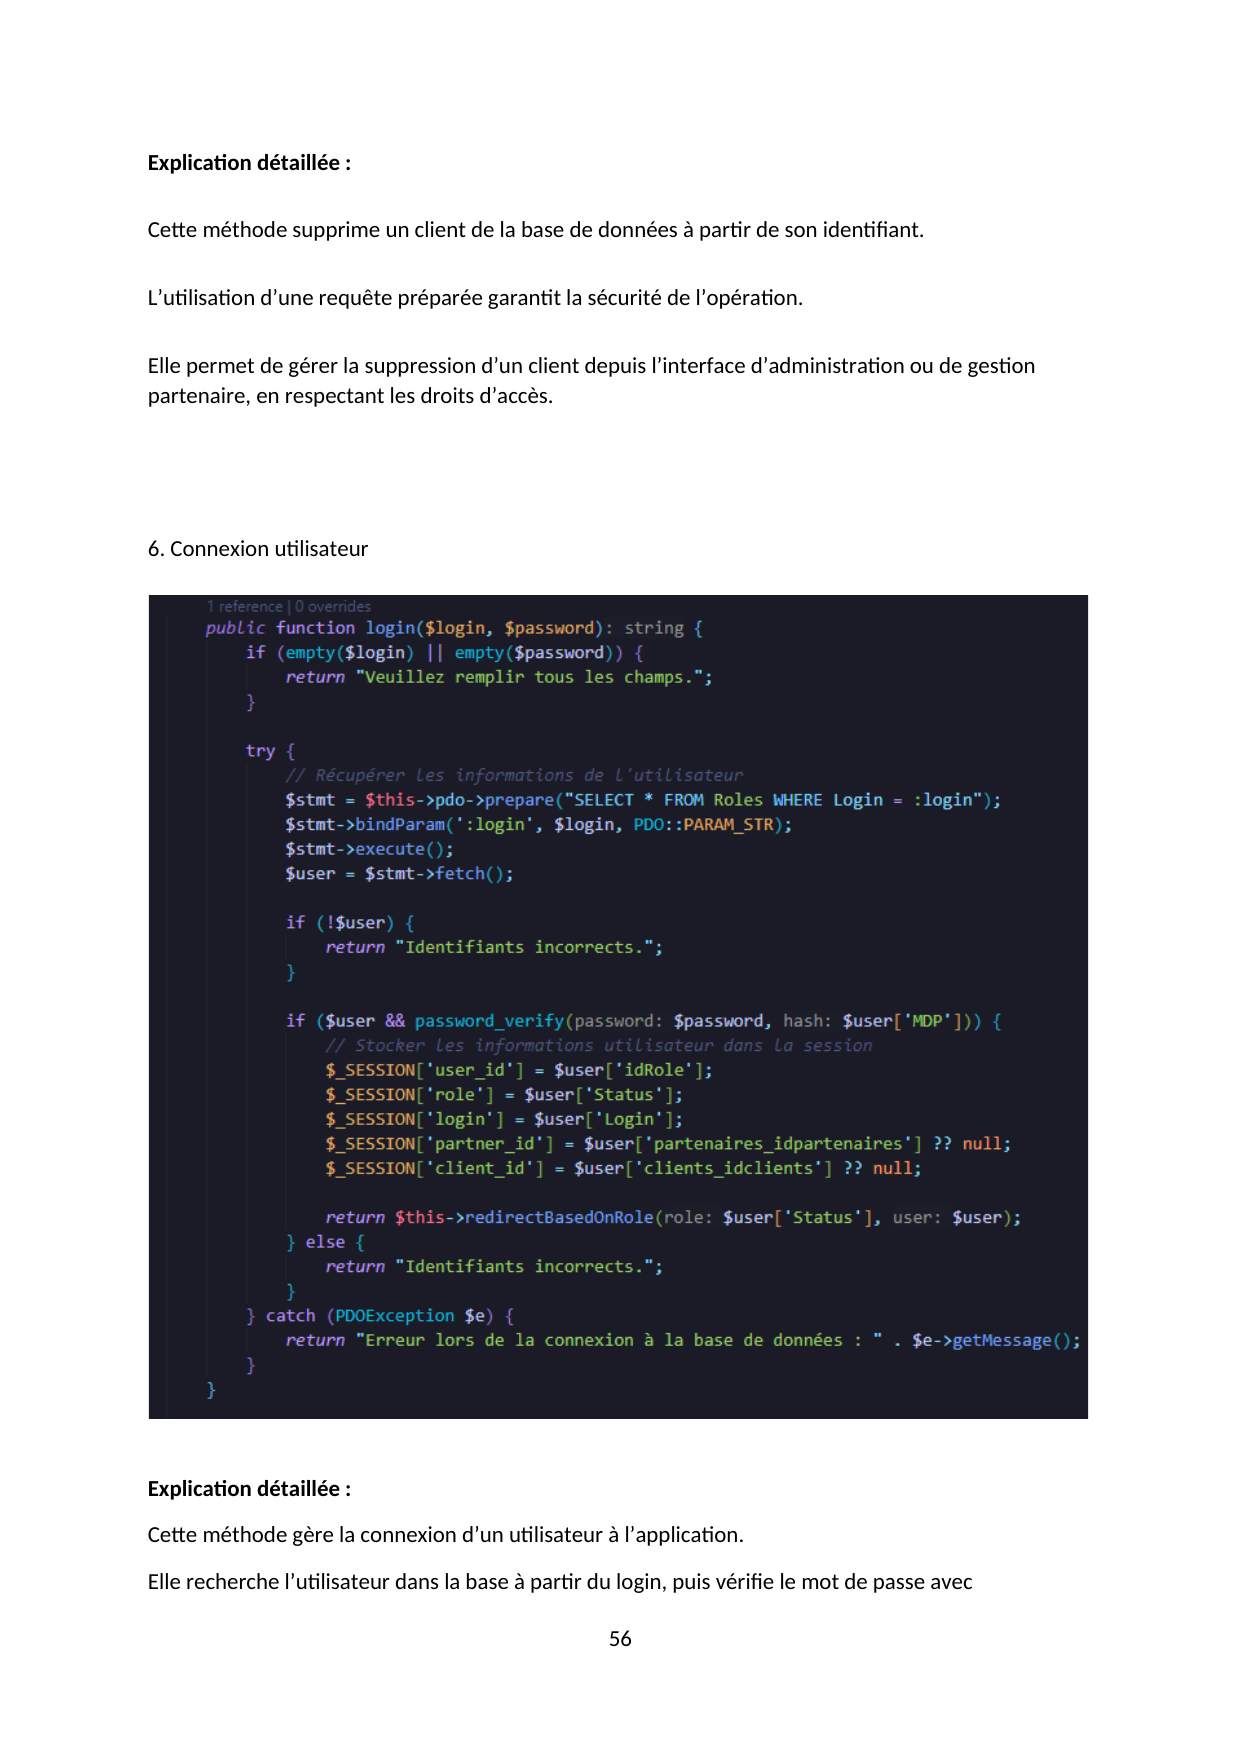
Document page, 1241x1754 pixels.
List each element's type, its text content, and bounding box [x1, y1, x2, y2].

subtitle Explication détaillée : [148, 148, 1093, 176]
subtitle Elle permet de gérer la suppression d’un client depuis l’interface d’administration ou de gestion partenaire, en respectant les droits d’accès. [148, 351, 1093, 409]
text 6. Connexion utilisateur [148, 534, 1093, 562]
text Elle recherche l’utilisateur dans la base à partir du login, puis vérifie le mot de passe avec [148, 1567, 1093, 1596]
subtitle L’utilisation d’une requête préparée garantit la sécurité de l’opération. [148, 283, 1093, 311]
picture [147, 595, 1087, 1417]
subtitle Cette méthode supprime un client de la base de données à partir de son identifiant. [148, 215, 1093, 243]
text Cette méthode gère la connexion d’un utilisateur à l’application. [148, 1521, 1093, 1549]
